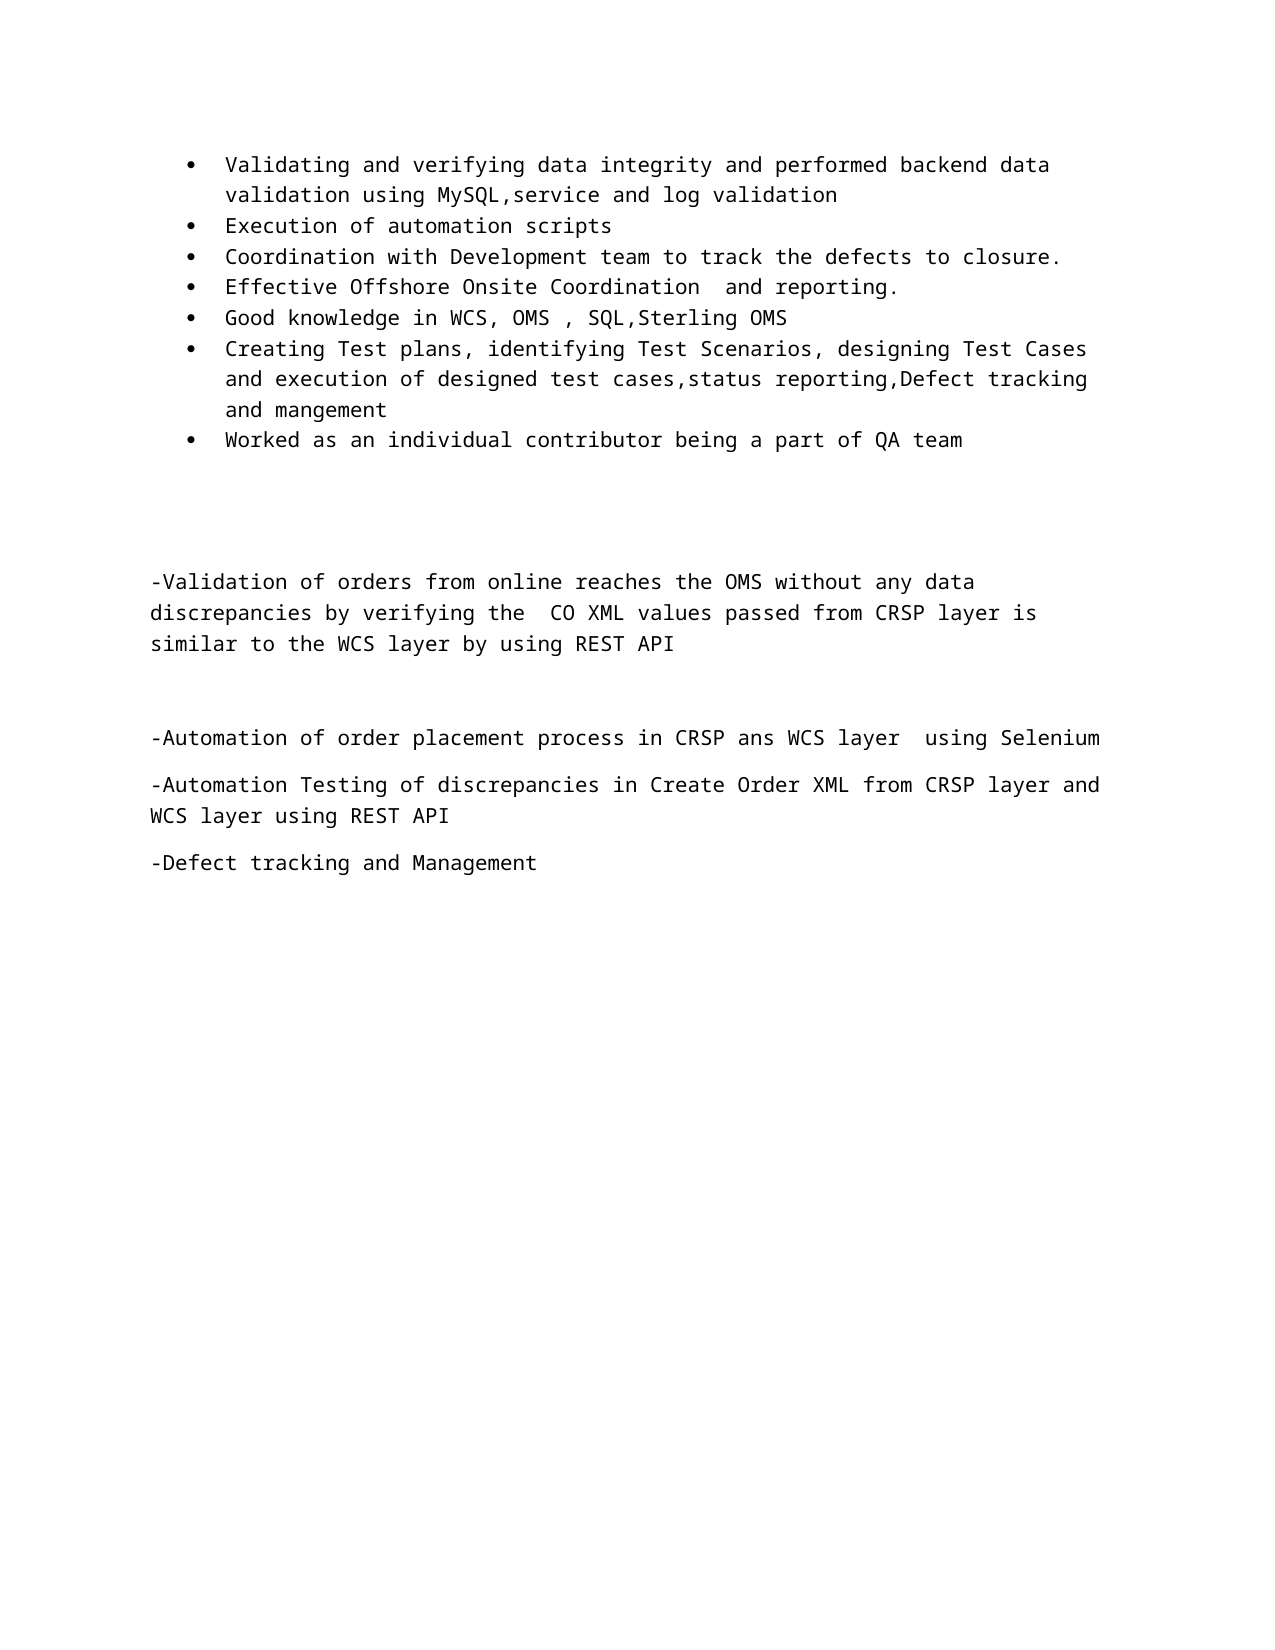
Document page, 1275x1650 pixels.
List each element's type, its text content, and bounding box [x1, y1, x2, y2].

list Validating and verifying data integrity and performed backend data validation using MySQL,service and log validation [187, 150, 1125, 209]
text -Automation Testing of discrepancies in Create Order XML from CRSP layer and WCS layer using REST API [150, 771, 1125, 830]
text -Automation of order placement process in CRSP ans WCS layer using Selenium [150, 723, 1125, 752]
list Good knowledge in WCS, OMS , SQL,Sterling OMS [187, 303, 1125, 332]
list Coordination with Development team to track the defects to closure. [187, 242, 1125, 270]
list Effective Offshore Onsite Coordination and reporting. [187, 272, 1125, 301]
text -Validation of orders from online reaches the OMS without any data discrepancies by verifying the CO XML values passed from CRSP layer is similar to the WCS layer by using REST API [150, 567, 1125, 657]
list Creating Test plans, identifying Test Scenarios, designing Test Cases and execution of designed test cases,status reporting,Defect tracking and mangement [187, 334, 1125, 423]
text -Defect tracking and Management [150, 848, 1125, 877]
list Worked as an individual contributor being a part of QA team [187, 426, 1125, 454]
list Execution of automation scripts [187, 211, 1125, 240]
